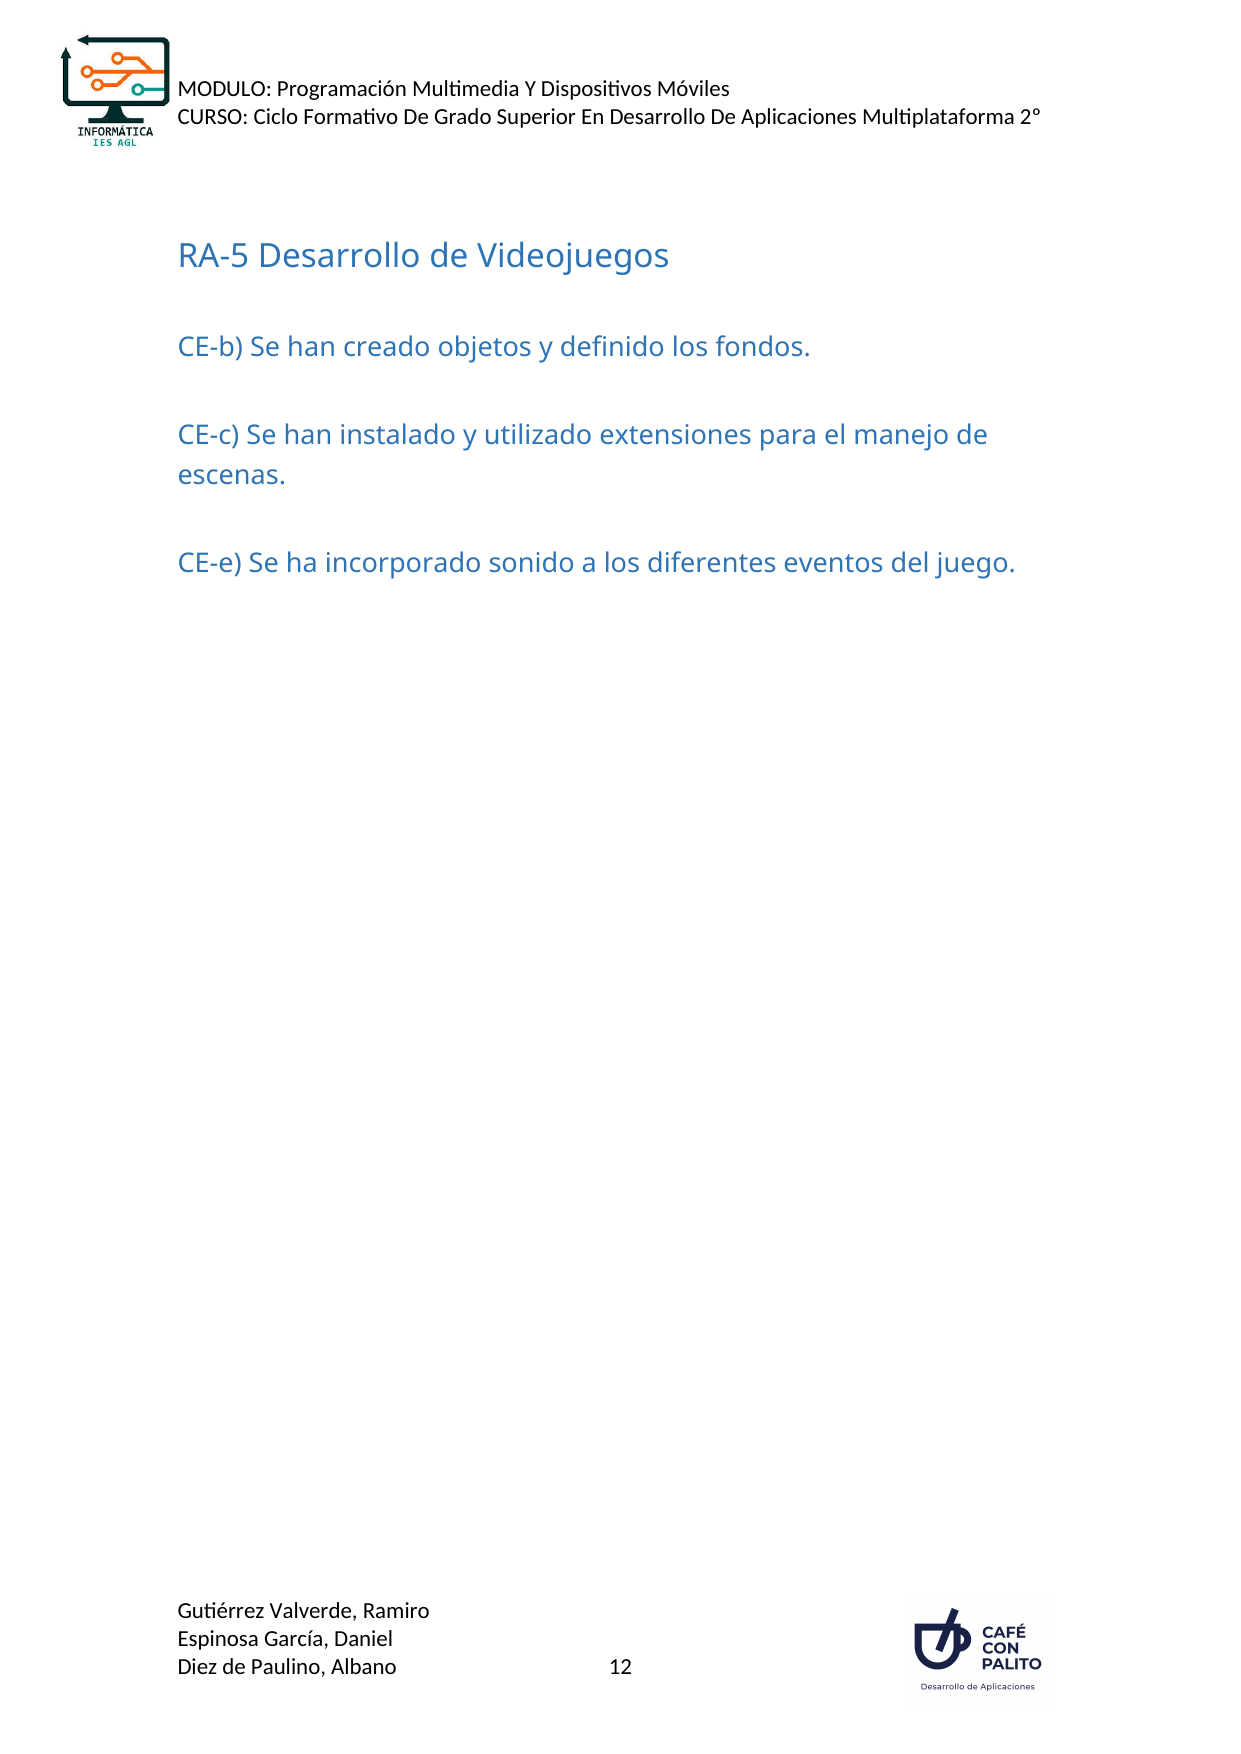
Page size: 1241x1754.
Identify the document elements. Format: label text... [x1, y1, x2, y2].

subtitle CE-c) Se han instalado y utilizado extensiones para el manejo de escenas. [177, 416, 1063, 492]
subtitle CE-e) Se ha incorporado sonido a los diferentes eventos del juego. [177, 543, 1063, 580]
subtitle CE-b) Se han creado objetos y definido los fondos. [177, 328, 1063, 364]
subtitle RA-5 Desarrollo de Videojuegos [177, 232, 1063, 277]
picture [54, 26, 177, 149]
picture [904, 1597, 1055, 1707]
